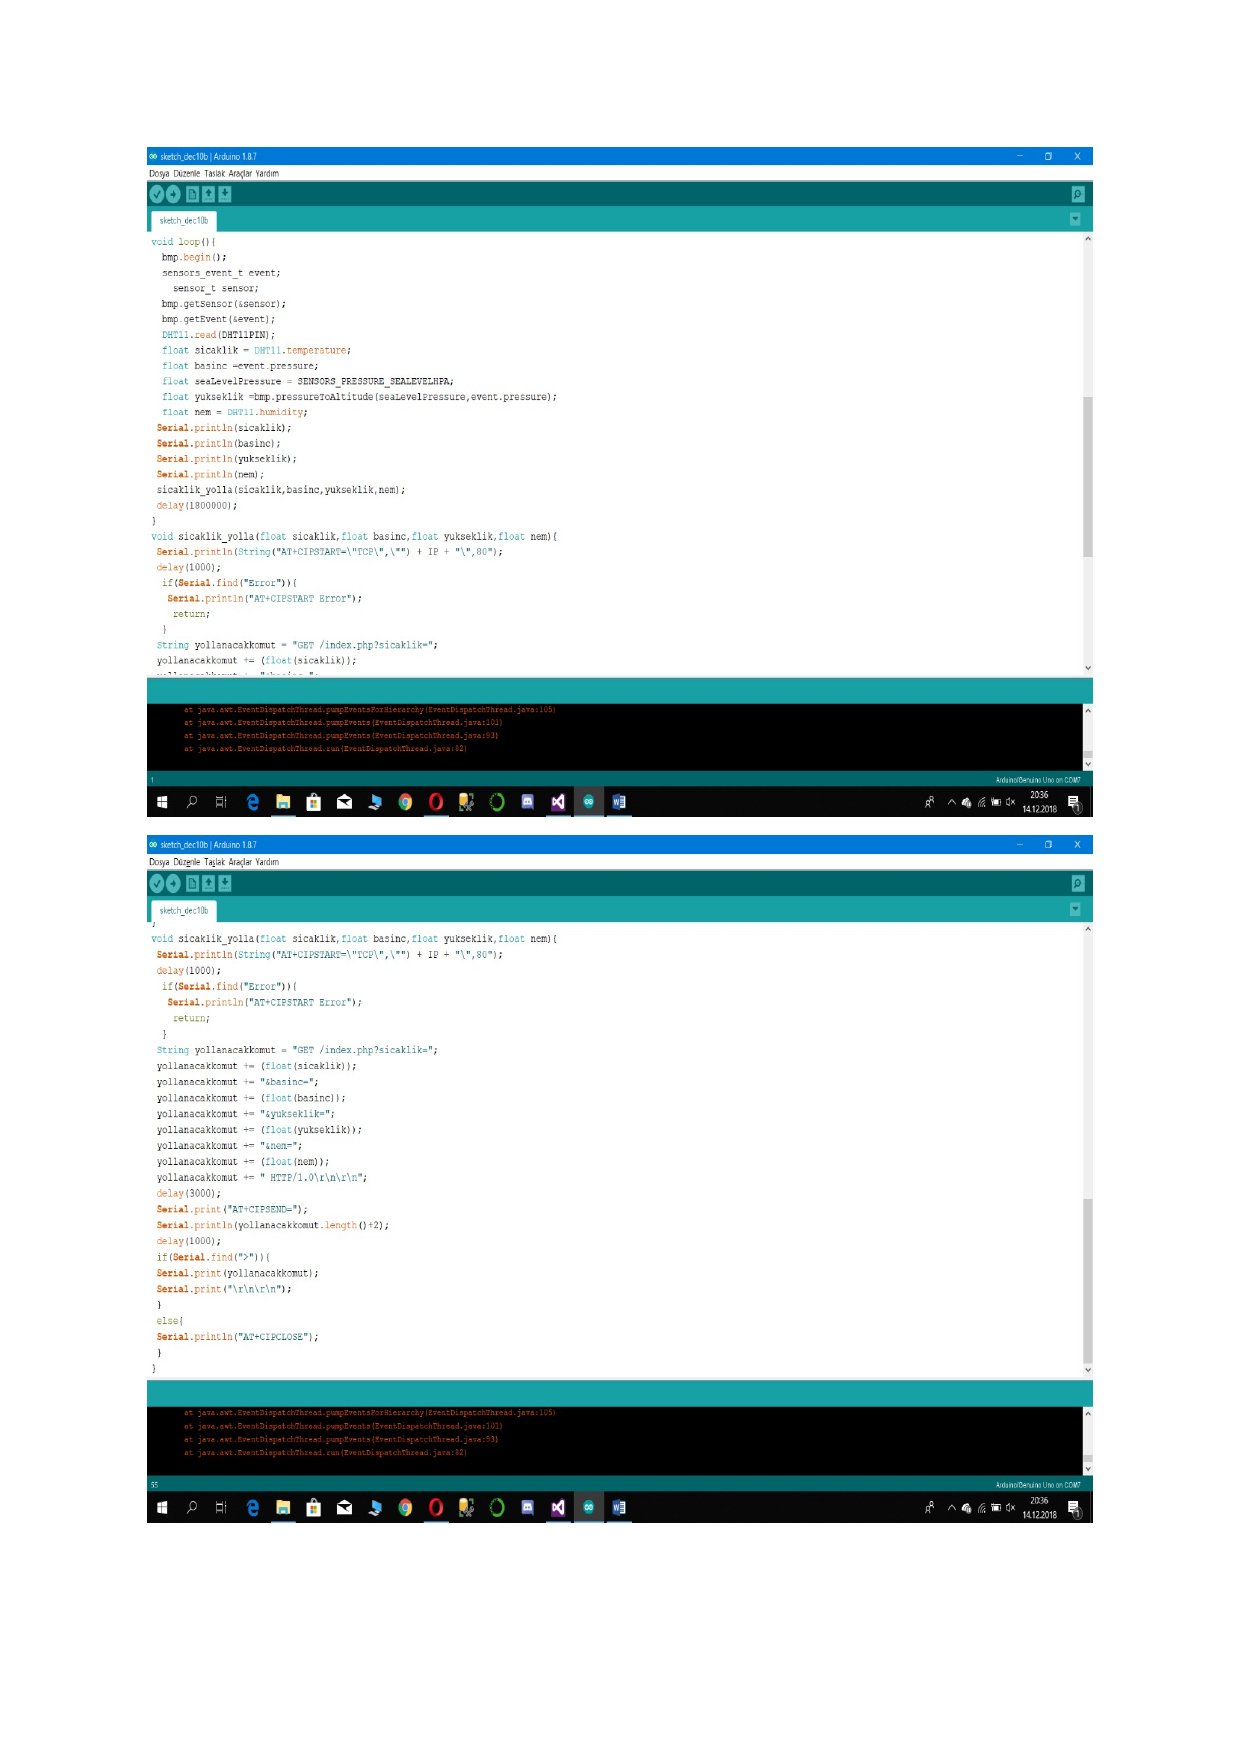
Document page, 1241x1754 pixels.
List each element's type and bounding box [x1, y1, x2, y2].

picture [147, 147, 1093, 817]
picture [147, 835, 1093, 1523]
